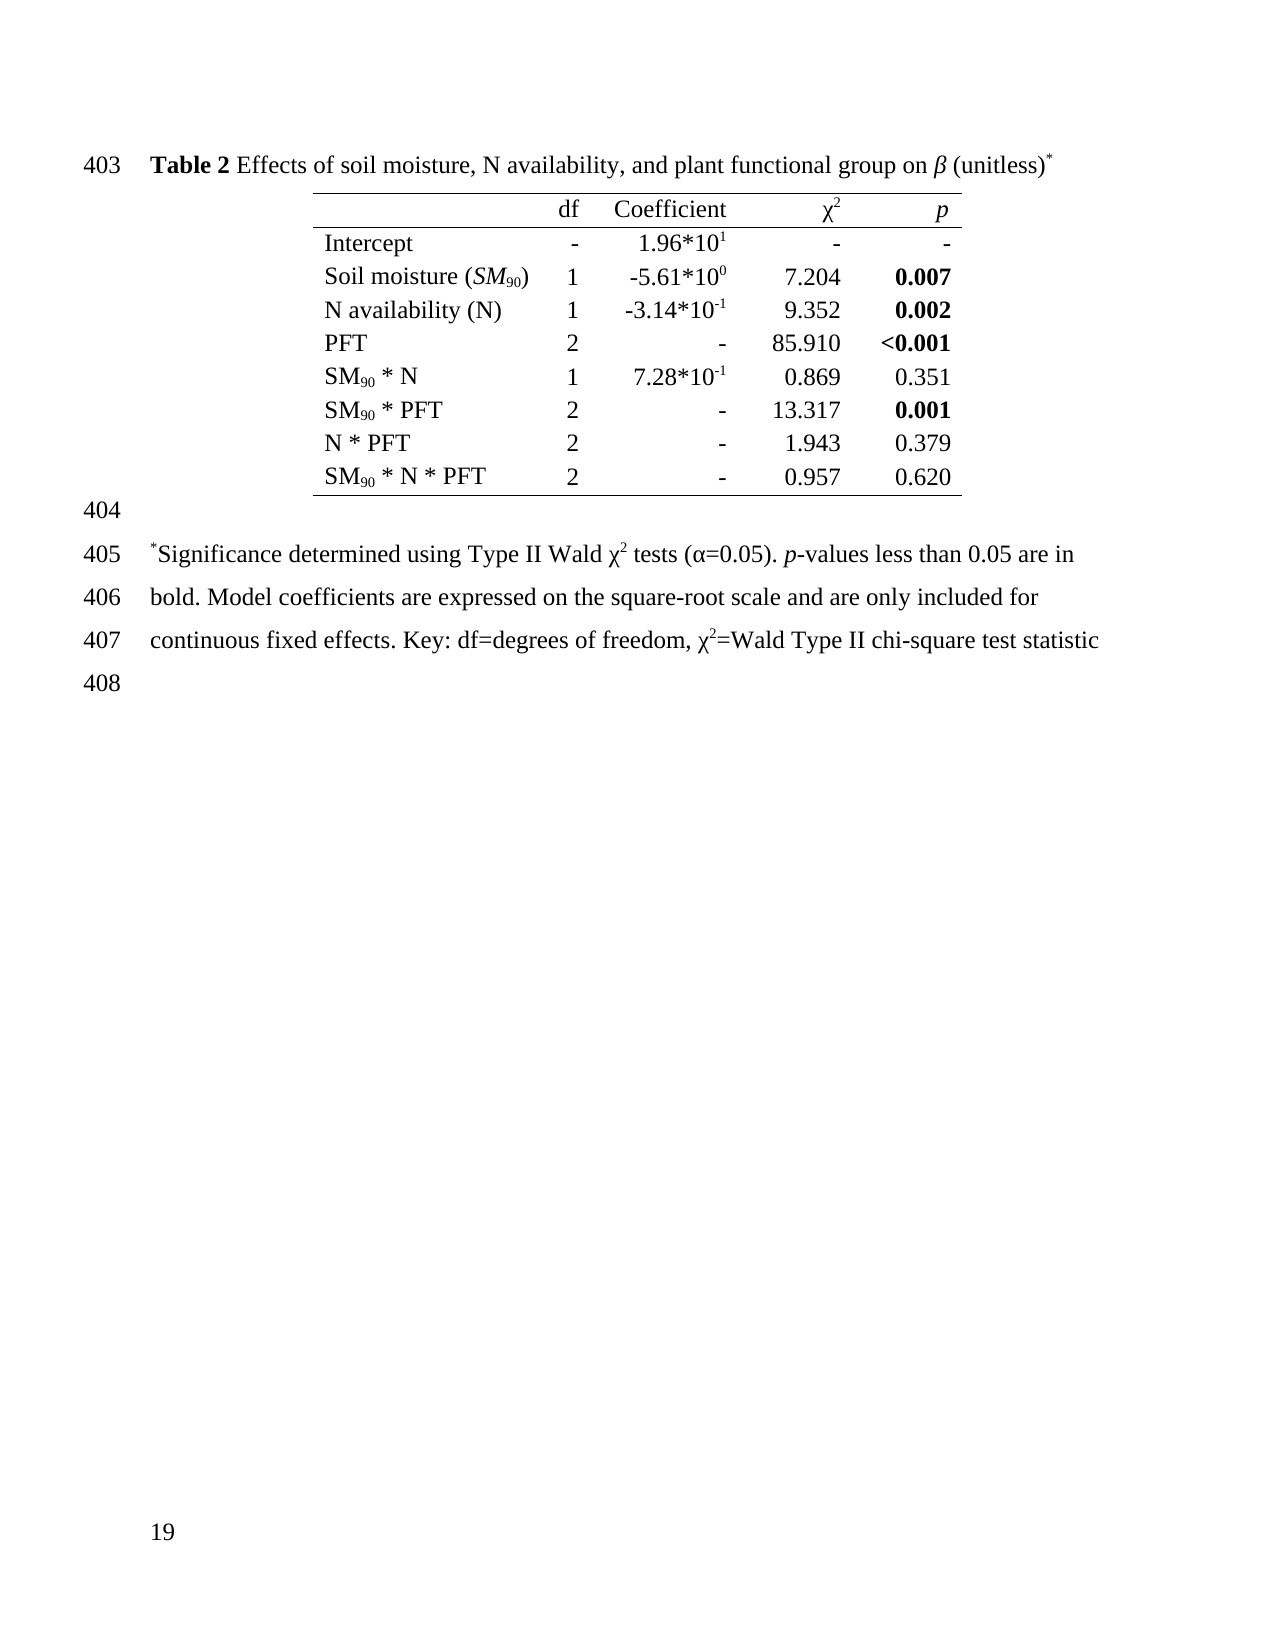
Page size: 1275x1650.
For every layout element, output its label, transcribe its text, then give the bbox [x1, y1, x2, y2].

table_cell - [590, 461, 738, 494]
table_cell <0.001 [852, 328, 962, 361]
table_cell 7.28*10-1 [590, 361, 738, 394]
table_cell Intercept [313, 228, 542, 261]
table_cell 0.379 [852, 428, 962, 461]
table_cell - [590, 395, 738, 428]
table_cell -3.14*10-1 [590, 295, 738, 328]
table_cell 0.957 [738, 461, 852, 494]
table_cell 2 [542, 395, 590, 428]
table_cell 0.869 [738, 361, 852, 394]
table_cell 0.620 [852, 461, 962, 494]
table_cell N * PFT [313, 428, 542, 461]
table_header p [852, 194, 962, 227]
table_cell -5.61*100 [590, 261, 738, 294]
table_cell - [590, 328, 738, 361]
table_cell 1 [542, 295, 590, 328]
table_cell N availability (N) [313, 295, 542, 328]
table_header χ2 [738, 194, 852, 227]
table_cell 1 [542, 261, 590, 294]
table_cell SM90 * N [313, 361, 542, 394]
table_cell 2 [542, 328, 590, 361]
table_cell 85.910 [738, 328, 852, 361]
table_cell - [542, 228, 590, 261]
table_cell 1 [542, 361, 590, 394]
table_cell SM90 * N * PFT [313, 461, 542, 494]
table_header Coefficient [590, 194, 738, 227]
text Table 2 Effects of soil moisture, N availability, and plant functional group on β (unitless)* [150, 150, 1125, 179]
table_header df [542, 194, 590, 227]
table_cell 9.352 [738, 295, 852, 328]
table_cell 1.943 [738, 428, 852, 461]
table_header [313, 194, 542, 227]
table_cell - [590, 428, 738, 461]
table_cell 2 [542, 428, 590, 461]
table_cell 13.317 [738, 395, 852, 428]
table_cell 0.351 [852, 361, 962, 394]
text *Significance determined using Type II Wald χ2 tests (α=0.05). p-values less than 0.05 are in bold. Model coefficients are expressed on the square-root scale and are only included for continuous fixed effects. Key: df=degrees of freedom, χ2=Wald Type II chi-square test statistic [150, 539, 1125, 654]
table_cell 7.204 [738, 261, 852, 294]
table_cell 2 [542, 461, 590, 494]
table_cell 0.001 [852, 395, 962, 428]
table_cell 1.96*101 [590, 228, 738, 261]
table_cell - [852, 228, 962, 261]
table_cell SM90 * PFT [313, 395, 542, 428]
table_cell - [738, 228, 852, 261]
table_cell 0.007 [852, 261, 962, 294]
table_cell Soil moisture (SM90) [313, 261, 542, 294]
table_cell PFT [313, 328, 542, 361]
table_cell 0.002 [852, 295, 962, 328]
